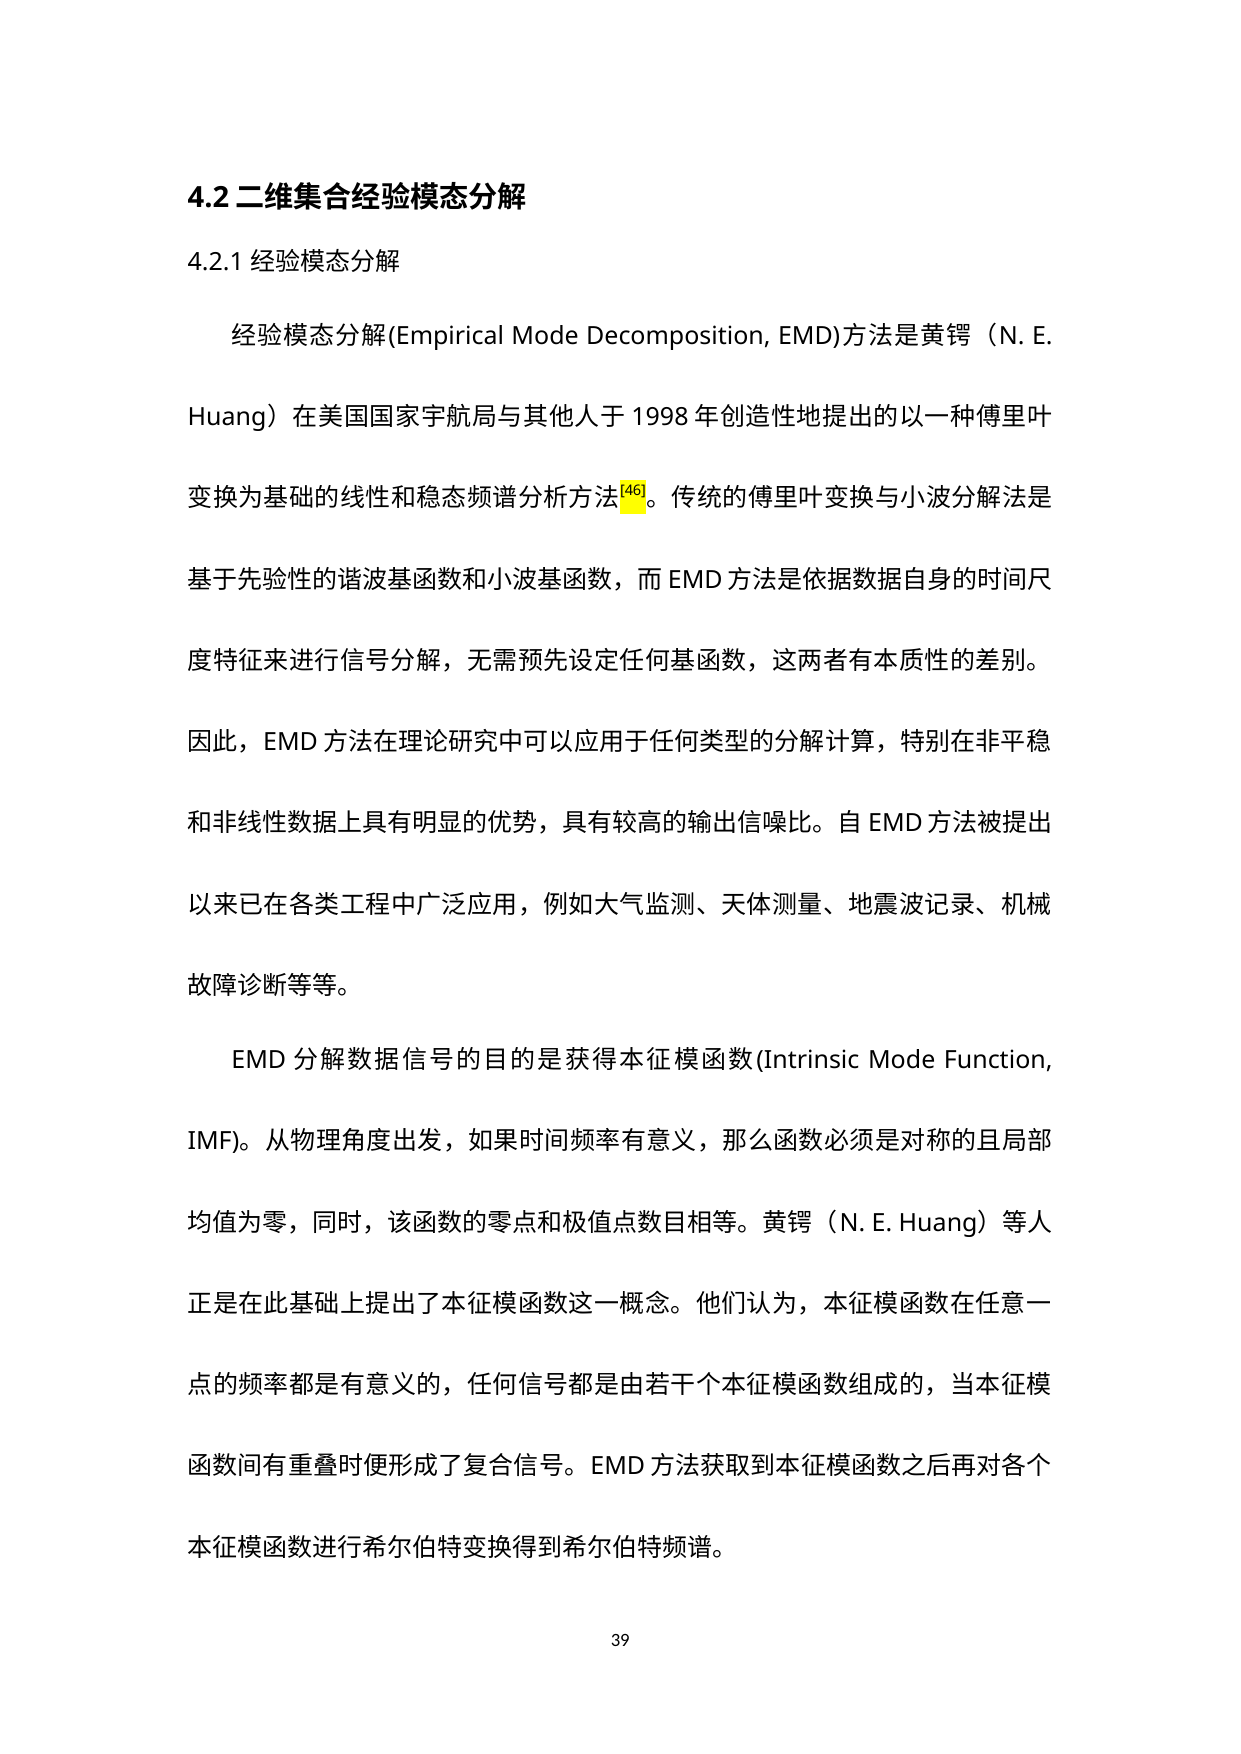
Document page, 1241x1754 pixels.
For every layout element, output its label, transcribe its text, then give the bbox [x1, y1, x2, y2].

text 经验模态分解(Empirical Mode Decomposition, EMD)方法是黄锷（N. E. Huang）在美国国家宇航局与其他人于1998年创造性地提出的以一种傅里叶变换为基础的线性和稳态频谱分析方法[46]。传统的傅里叶变换与小波分解法是基于先验性的谐波基函数和小波基函数，而EMD方法是依据数据自身的时间尺度特征来进行信号分解，无需预先设定任何基函数，这两者有本质性的差别。因此，EMD方法在理论研究中可以应用于任何类型的分解计算，特别在非平稳和非线性数据上具有明显的优势，具有较高的输出信噪比。自EMD方法被提出以来已在各类工程中广泛应用，例如大气监测、天体测量、地震波记录、机械故障诊断等等。 [187, 301, 1053, 1016]
text 4.2二维集合经验模态分解 [187, 162, 1053, 227]
text 4.2.1 经验模态分解 [187, 227, 1053, 292]
text EMD分解数据信号的目的是获得本征模函数(Intrinsic Mode Function, IMF)。从物理角度出发，如果时间频率有意义，那么函数必须是对称的且局部均值为零，同时，该函数的零点和极值点数目相等。黄锷（N. E. Huang）等人正是在此基础上提出了本征模函数这一概念。他们认为，本征模函数在任意一点的频率都是有意义的，任何信号都是由若干个本征模函数组成的，当本征模函数间有重叠时便形成了复合信号。EMD方法获取到本征模函数之后再对各个本征模函数进行希尔伯特变换得到希尔伯特频谱。 [187, 1025, 1053, 1578]
